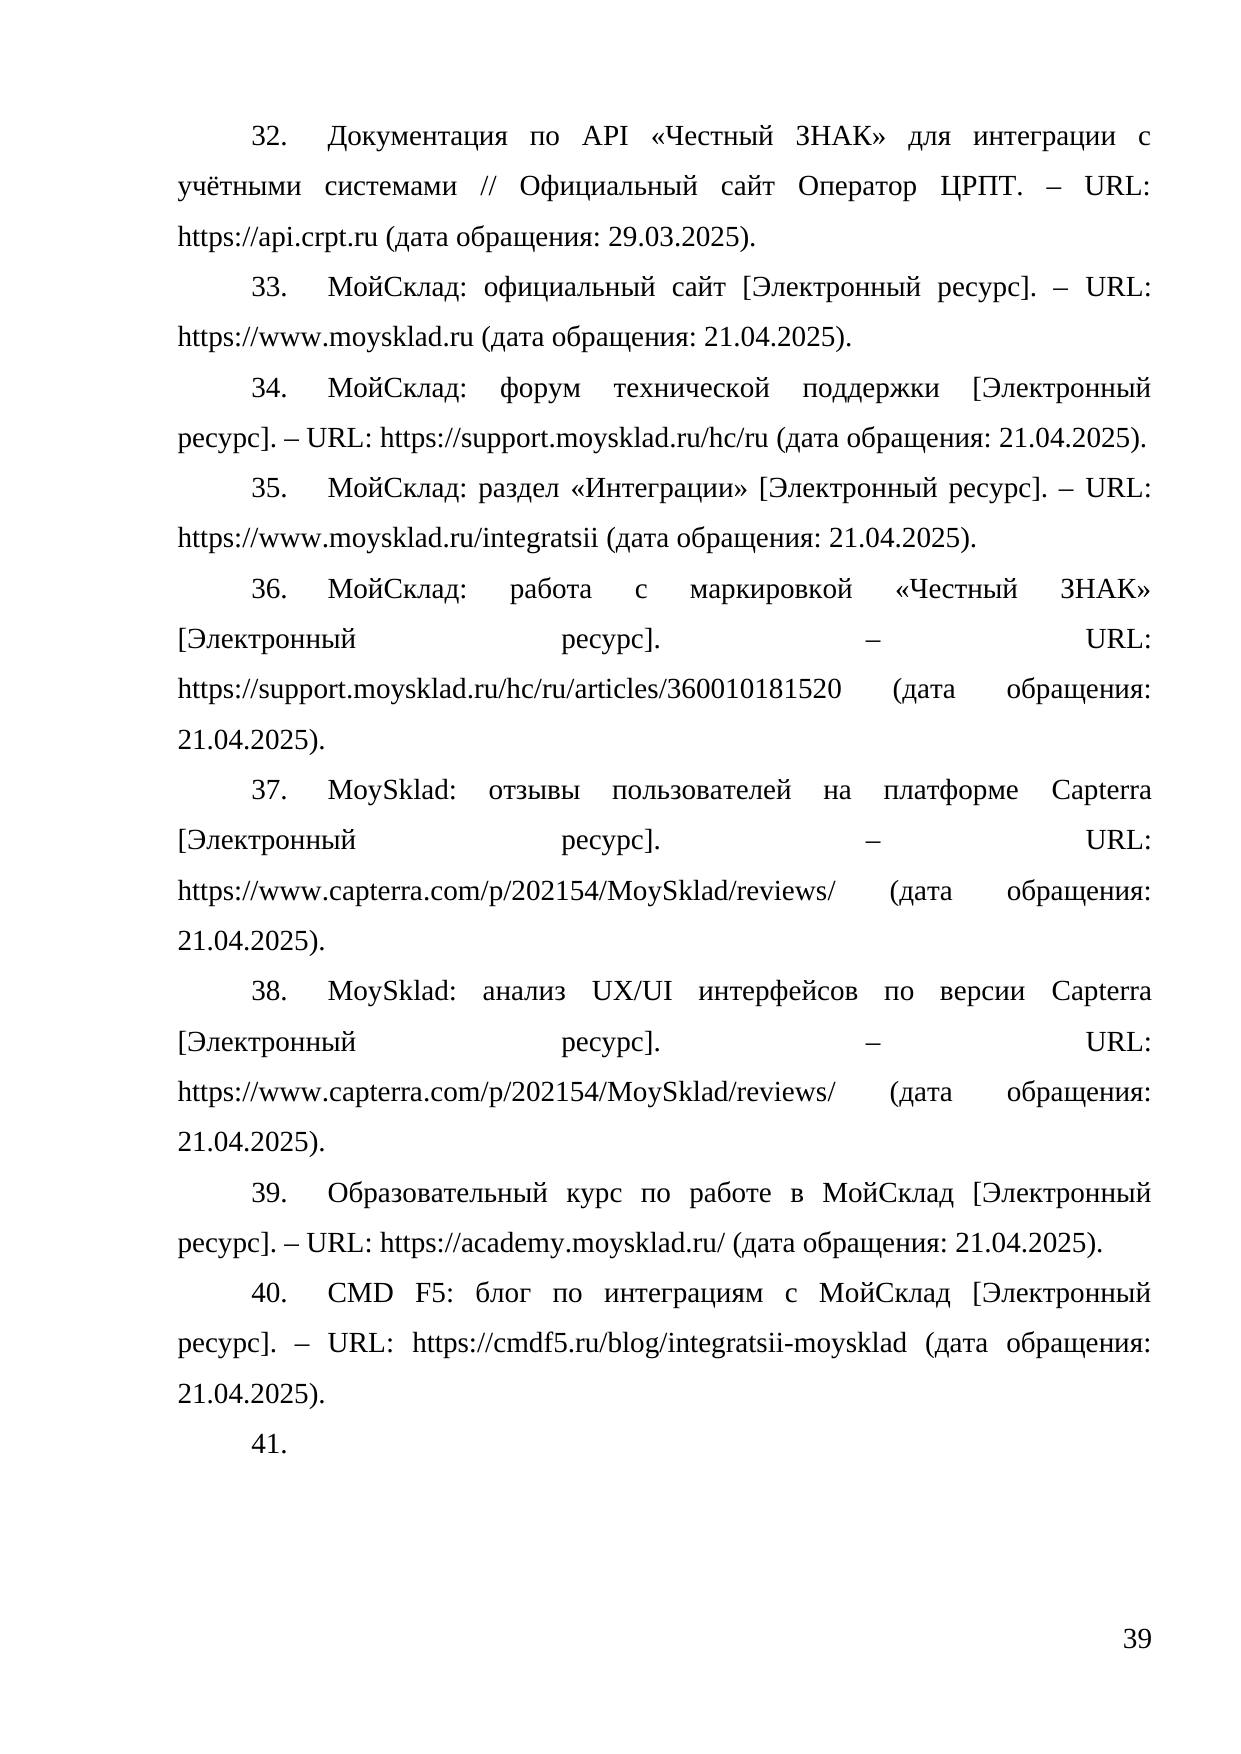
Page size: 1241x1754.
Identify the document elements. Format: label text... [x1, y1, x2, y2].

list МойСклад: форум технической поддержки [Электронный ресурс]. – URL: https://support.moysklad.ru/hc/ru (дата обращения: 21.04.2025). [177, 370, 1152, 453]
list Образовательный курс по работе в МойСклад [Электронный ресурс]. – URL: https://academy.moysklad.ru/ (дата обращения: 21.04.2025). [177, 1175, 1152, 1258]
list CMD F5: блог по интеграциям с МойСклад [Электронный ресурс]. – URL: https://cmdf5.ru/blog/integratsii-moysklad (дата обращения: 21.04.2025). [177, 1275, 1152, 1409]
list MoySklad: отзывы пользователей на платформе Capterra [Электронный ресурс]. – URL: https://www.capterra.com/p/202154/MoySklad/reviews/ (дата обращения: 21.04.2025). [177, 772, 1152, 957]
list МойСклад: раздел «Интеграции» [Электронный ресурс]. – URL: https://www.moysklad.ru/integratsii (дата обращения: 21.04.2025). [177, 470, 1152, 554]
list MoySklad: анализ UX/UI интерфейсов по версии Capterra [Электронный ресурс]. – URL: https://www.capterra.com/p/202154/MoySklad/reviews/ (дата обращения: 21.04.2025). [177, 973, 1152, 1158]
list МойСклад: официальный сайт [Электронный ресурс]. – URL: https://www.moysklad.ru (дата обращения: 21.04.2025). [177, 269, 1152, 353]
list МойСклад: работа с маркировкой «Честный ЗНАК» [Электронный ресурс]. – URL: https://support.moysklad.ru/hc/ru/articles/360010181520 (дата обращения: 21.04.2025). [177, 571, 1152, 755]
list Документация по API «Честный ЗНАК» для интеграции с учётными системами // Официальный сайт Оператор ЦРПТ. – URL: https://api.crpt.ru (дата обращения: 29.03.2025). [177, 118, 1152, 252]
